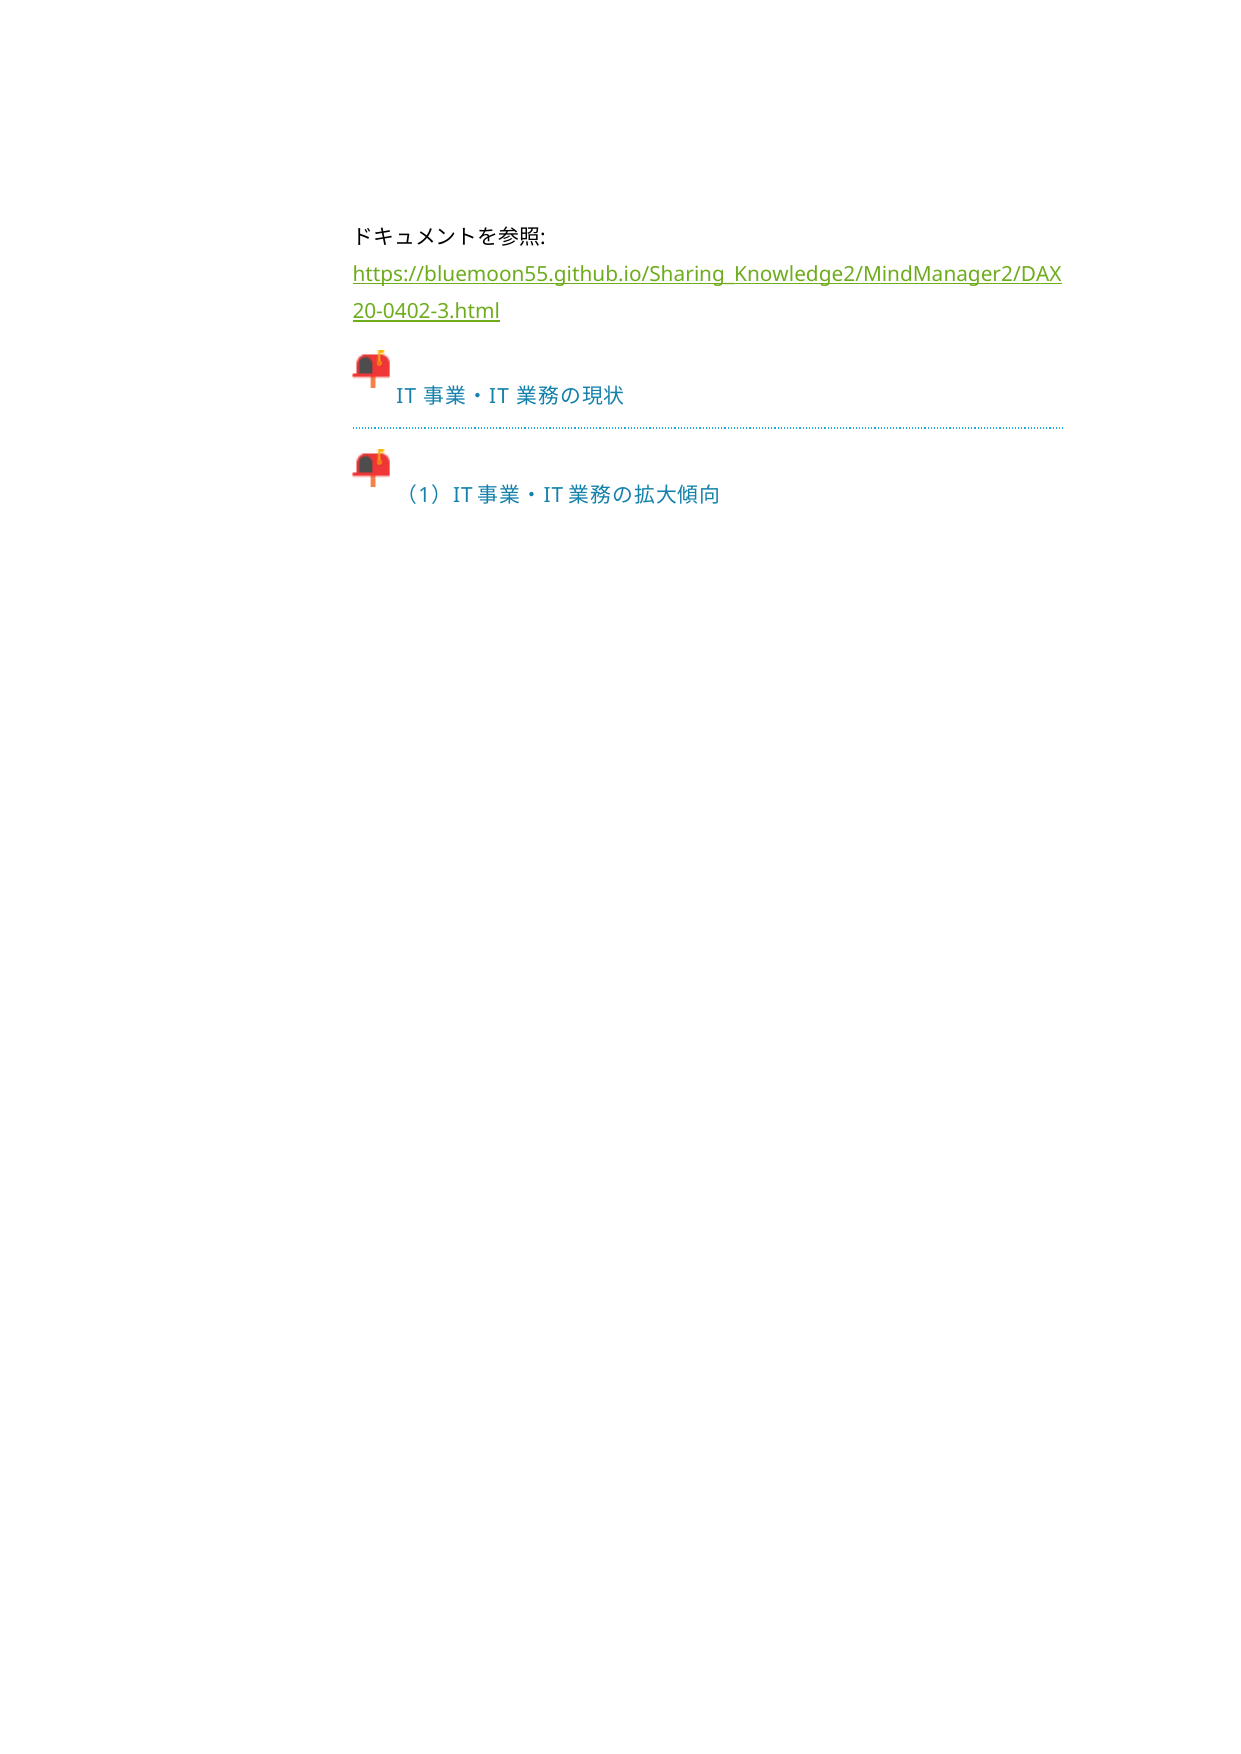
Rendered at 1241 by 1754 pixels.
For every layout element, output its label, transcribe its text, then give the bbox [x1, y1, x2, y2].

picture [352, 449, 390, 487]
text ドキュメントを参照: https://bluemoon55.github.io/Sharing_Knowledge2/MindManager2/DAX20-0402-3.html [352, 217, 1063, 329]
text IT 事業・IT 業務の現状 [352, 350, 1063, 429]
picture [352, 350, 390, 388]
text （1）IT事業・IT業務の拡大傾向 [352, 449, 1063, 524]
